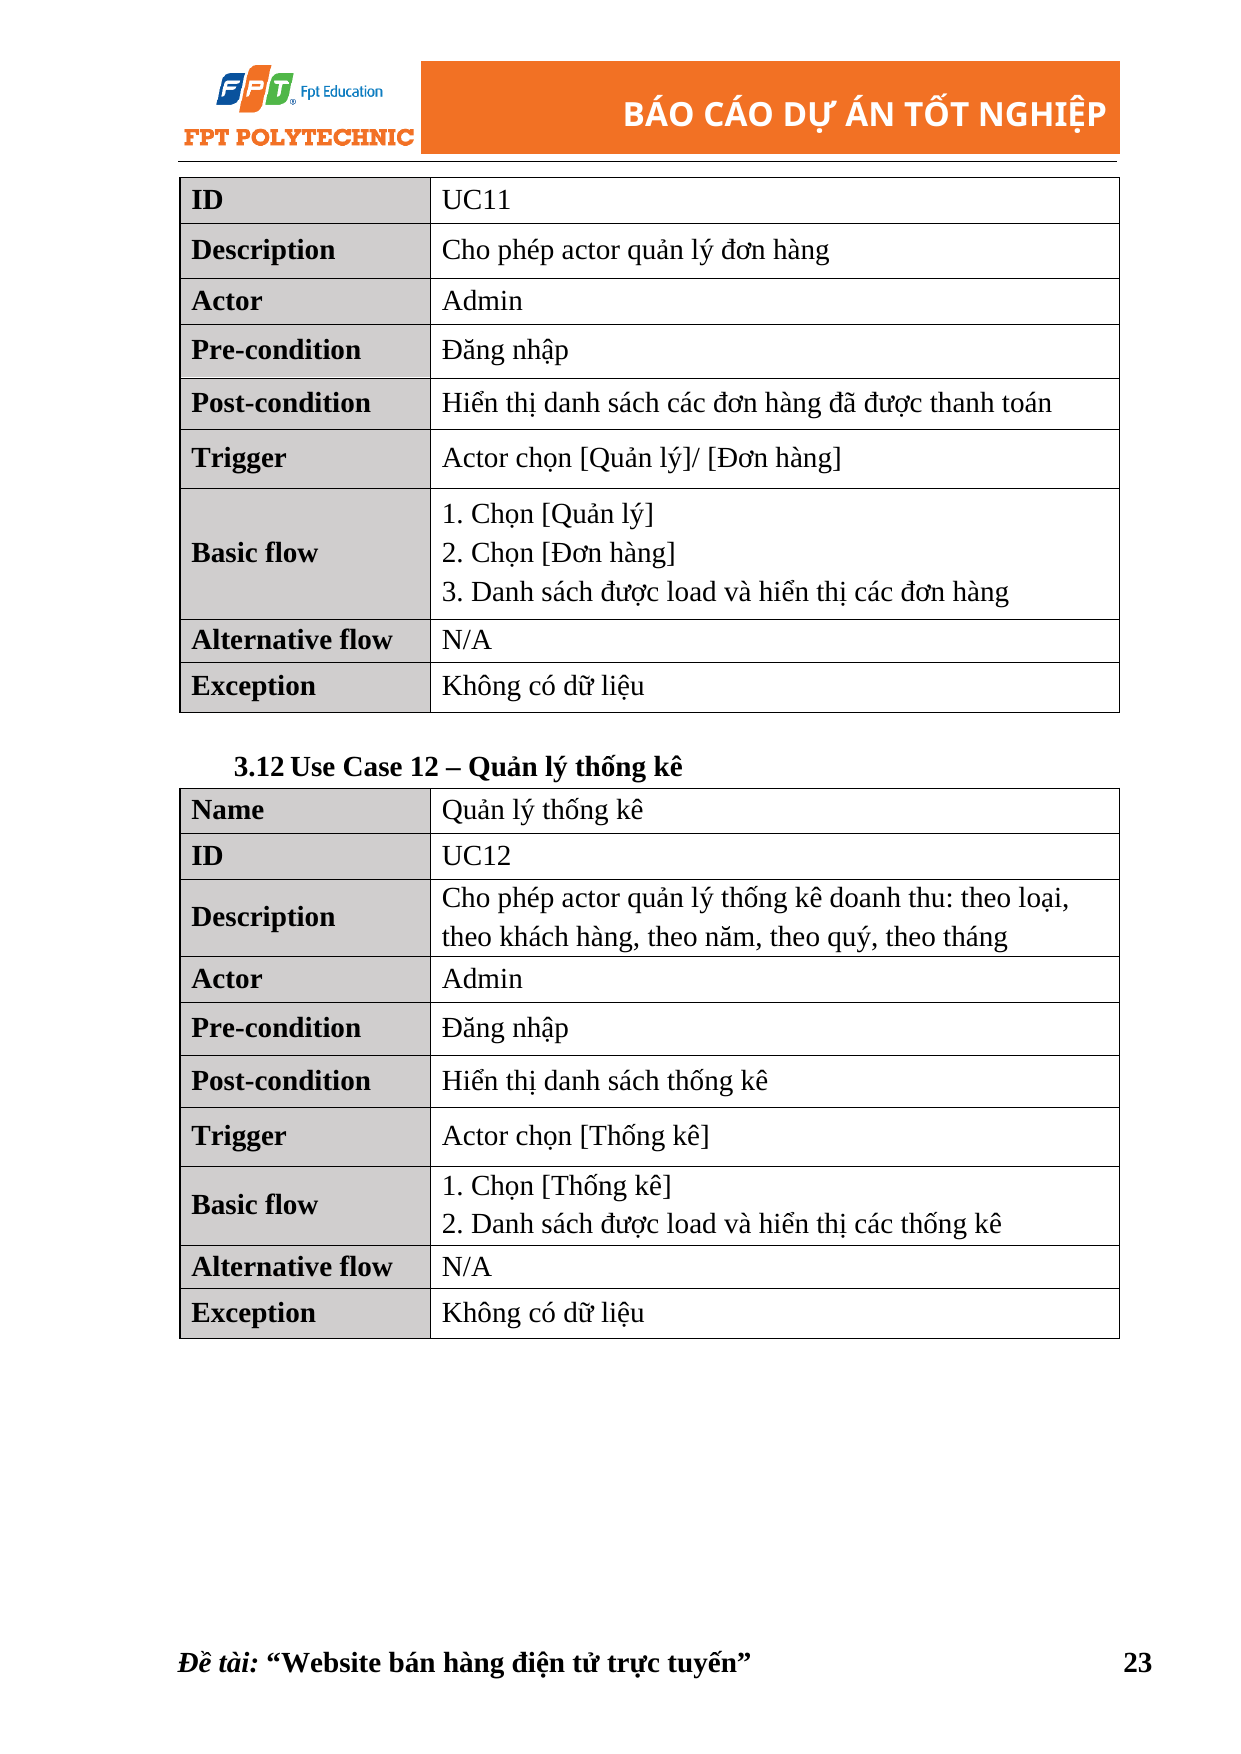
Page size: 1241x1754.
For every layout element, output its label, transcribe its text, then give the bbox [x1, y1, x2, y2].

table_cell 1. Chọn [Thống kê] 2. Danh sách được load và hiển thị các thống kê [431, 1167, 1119, 1245]
picture [174, 58, 420, 157]
table_cell N/A [431, 620, 1119, 662]
table_cell Post-condition [181, 1056, 430, 1107]
table_cell Admin [431, 957, 1119, 1002]
table_cell UC11 [431, 178, 1119, 223]
table_cell Alternative flow [181, 620, 430, 662]
table_cell Basic flow [181, 1167, 430, 1245]
table_cell Không có dữ liệu [431, 663, 1119, 712]
table_cell Admin [431, 279, 1119, 324]
table_cell Cho phép actor quản lý đơn hàng [431, 224, 1119, 278]
table_cell Không có dữ liệu [431, 1289, 1119, 1338]
subtitle Use Case 12 – Quản lý thống kê [233, 749, 1122, 782]
table_cell Exception [181, 1289, 430, 1338]
table_cell Actor chọn [Thống kê] [431, 1108, 1119, 1166]
table_cell 1. Chọn [Quản lý] 2. Chọn [Đơn hàng] 3. Danh sách được load và hiển thị các đơn hàng [431, 489, 1119, 619]
table_header Name [181, 789, 430, 833]
table_cell Pre-condition [181, 325, 430, 377]
table_cell Description [181, 880, 430, 956]
table_cell Trigger [181, 1108, 430, 1166]
table_cell Cho phép actor quản lý thống kê doanh thu: theo loại, theo khách hàng, theo năm, theo quý, theo tháng [431, 880, 1119, 956]
table_cell Hiển thị danh sách các đơn hàng đã được thanh toán [431, 379, 1119, 429]
table_cell Đăng nhập [431, 325, 1119, 377]
table_cell Hiển thị danh sách thống kê [431, 1056, 1119, 1107]
table_cell UC12 [431, 834, 1119, 879]
table_cell Trigger [181, 430, 430, 488]
table_cell Actor chọn [Quản lý]/ [Đơn hàng] [431, 430, 1119, 488]
table_cell Pre-condition [181, 1003, 430, 1055]
table_cell ID [181, 834, 430, 879]
table_header Quản lý thống kê [431, 789, 1119, 833]
table_cell Description [181, 224, 430, 278]
table_cell Đăng nhập [431, 1003, 1119, 1055]
table_cell Actor [181, 279, 430, 324]
table_cell ID [181, 178, 430, 223]
table_cell Exception [181, 663, 430, 712]
table_cell Post-condition [181, 379, 430, 429]
table_cell Basic flow [181, 489, 430, 619]
table_cell Alternative flow [181, 1246, 430, 1288]
table_cell N/A [431, 1246, 1119, 1288]
table_cell Actor [181, 957, 430, 1002]
